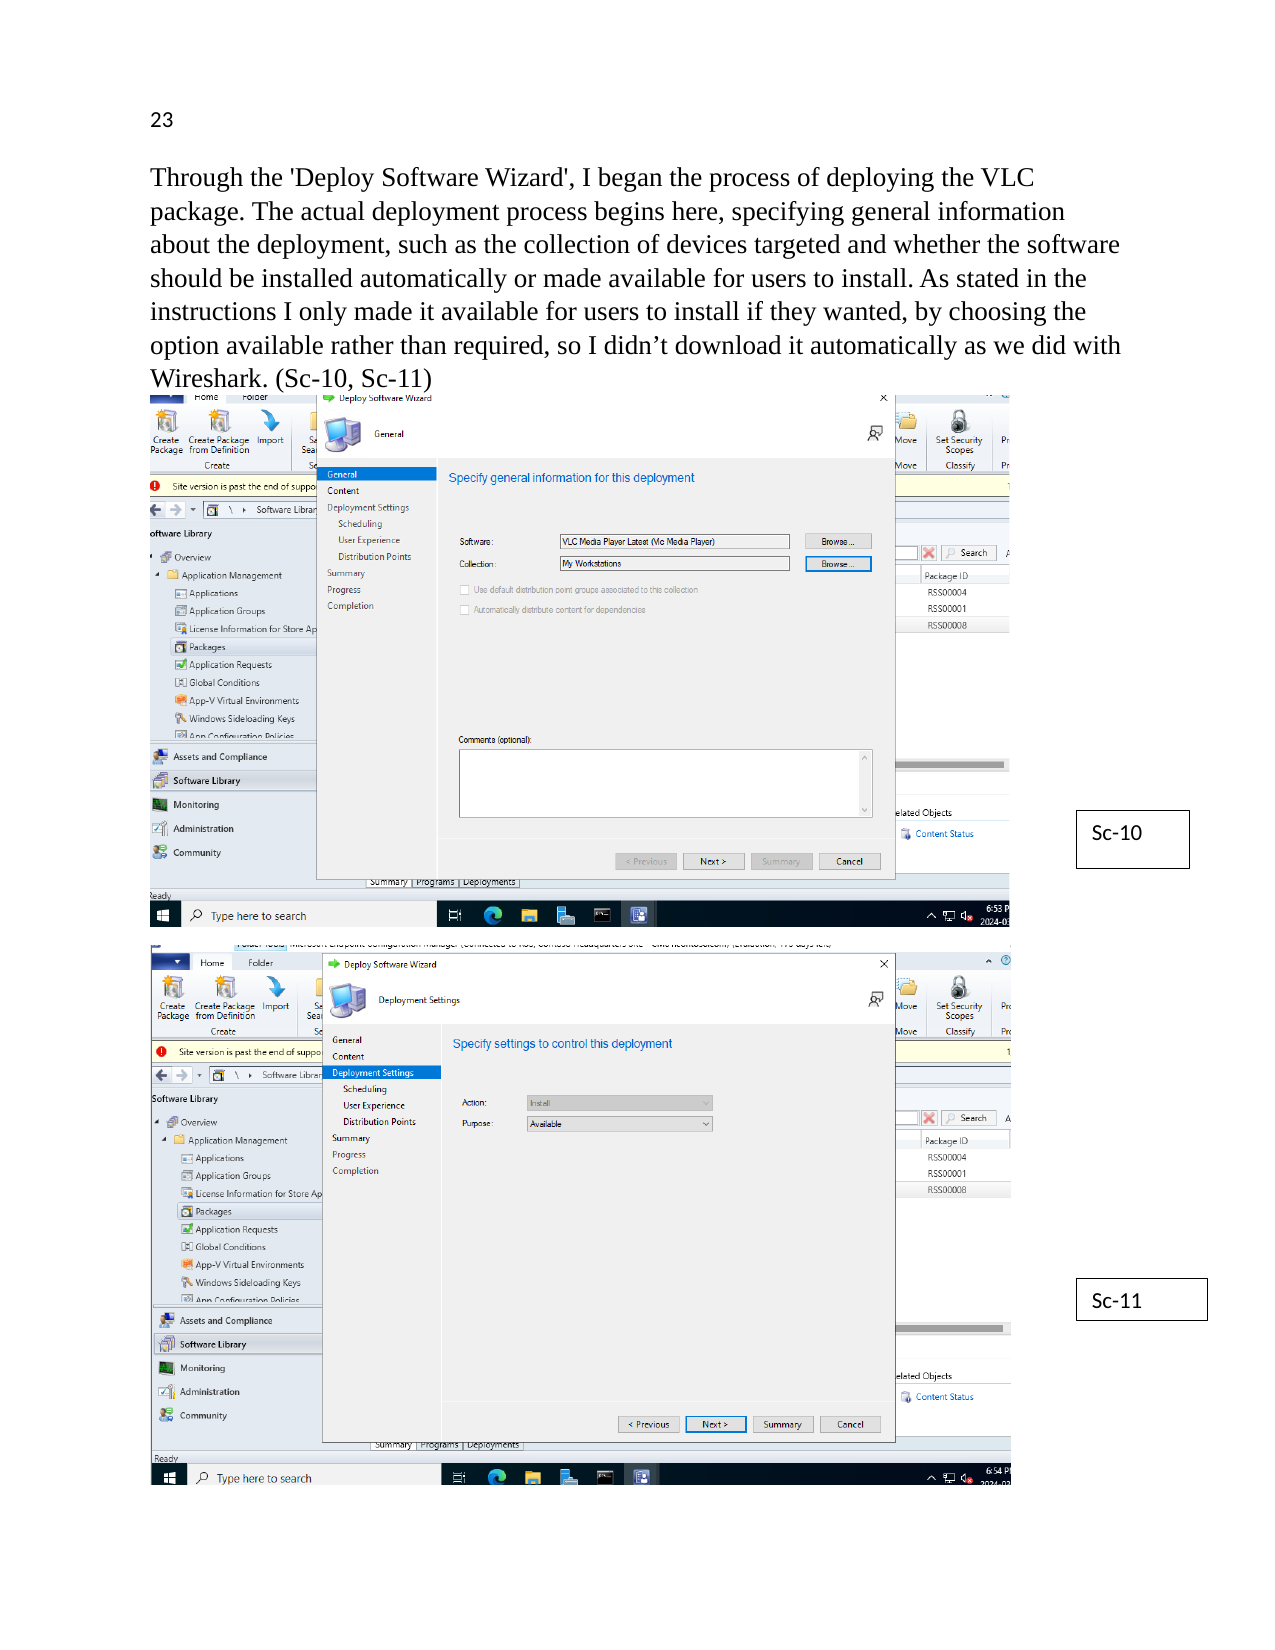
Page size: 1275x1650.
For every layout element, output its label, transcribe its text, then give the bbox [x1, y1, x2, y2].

picture [150, 395, 1010, 927]
picture [150, 945, 1011, 1485]
